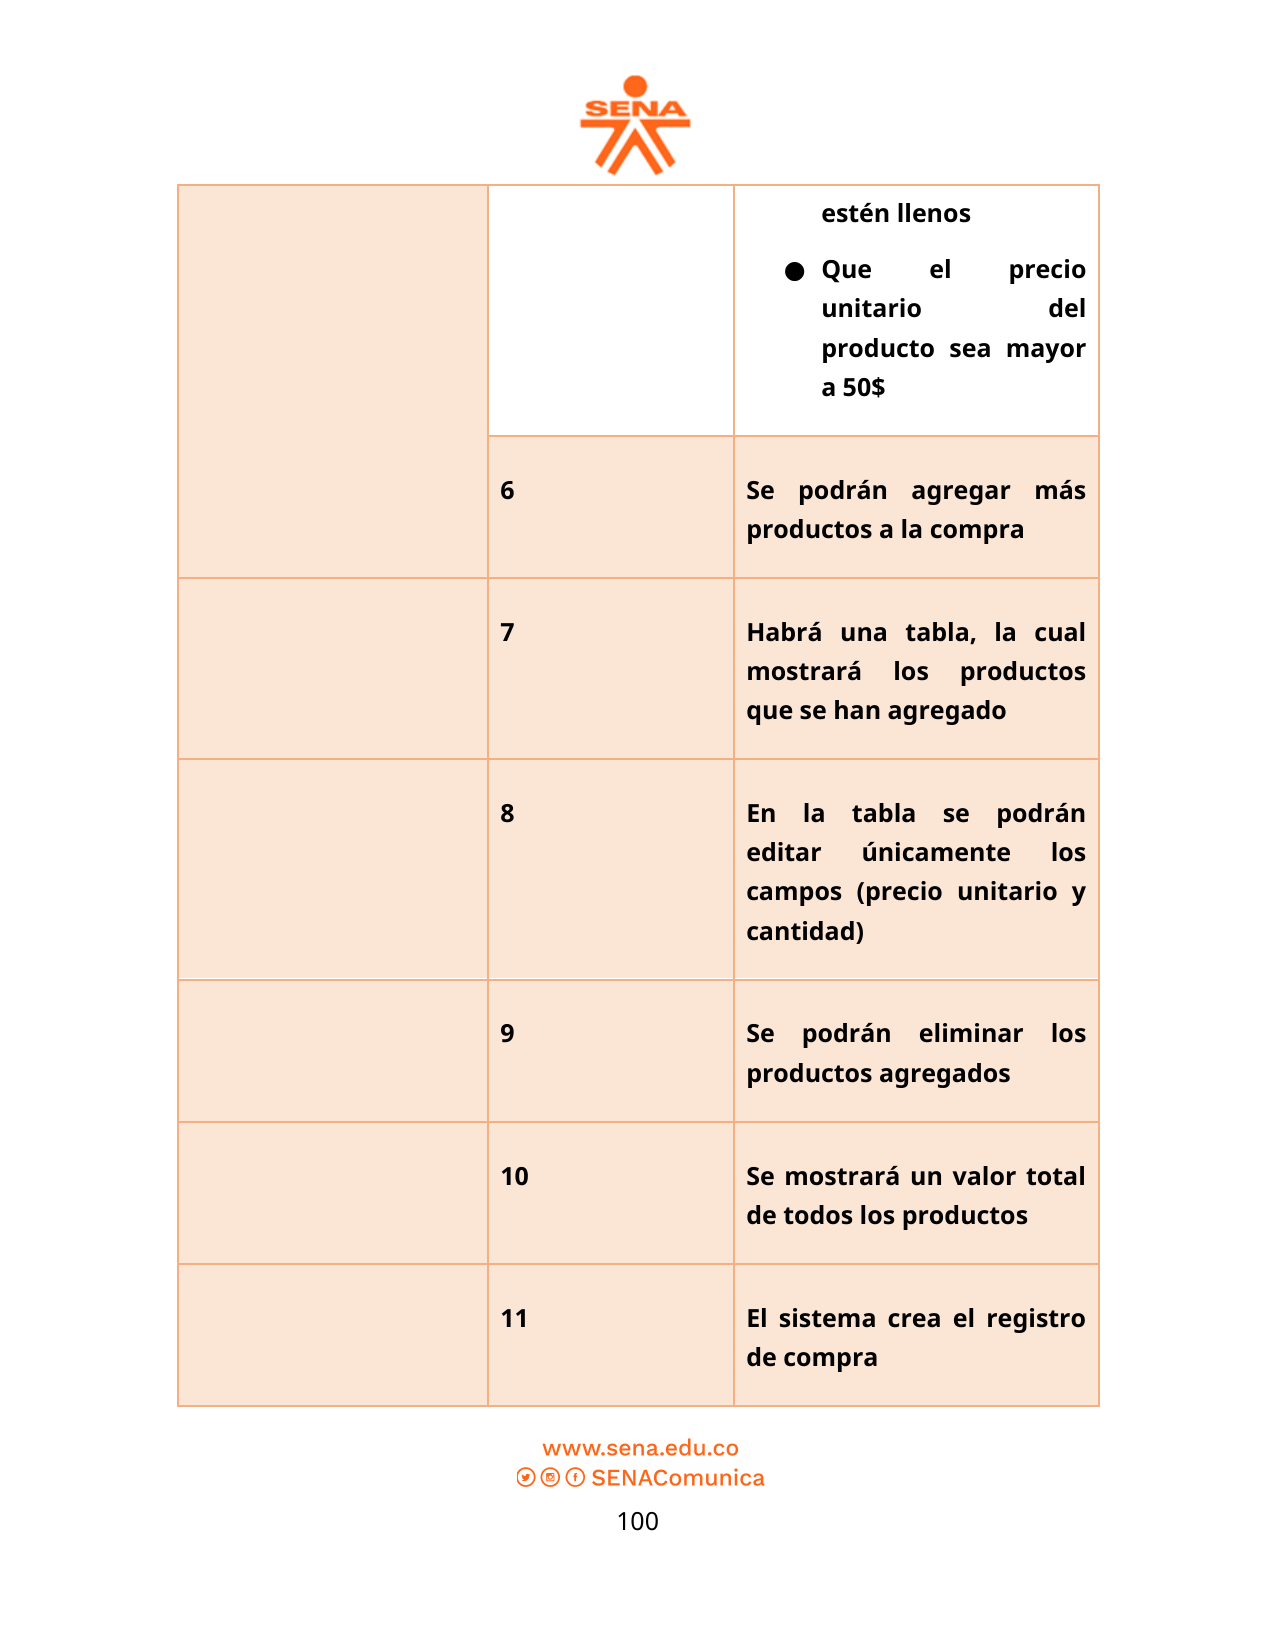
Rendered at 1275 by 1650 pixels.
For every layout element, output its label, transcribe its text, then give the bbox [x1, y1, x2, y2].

table_cell 8 [489, 760, 733, 978]
table_cell [179, 760, 487, 978]
table_cell [179, 579, 487, 758]
picture [573, 73, 702, 184]
table_cell El sistema crea el registro de compra [735, 1265, 1098, 1405]
table_cell 7 [489, 579, 733, 758]
table_cell 6 [489, 437, 733, 577]
table_cell Se mostrará un valor total de todos los productos [735, 1123, 1098, 1263]
table_cell En la tabla se podrán editar únicamente los campos (precio unitario y cantidad) [735, 760, 1098, 978]
table_cell Se podrán eliminar los productos agregados [735, 981, 1098, 1121]
table_cell 9 [489, 981, 733, 1121]
table_cell 5 [489, 186, 733, 435]
table_cell 11 [489, 1265, 733, 1405]
table_cell Se podrán agregar más productos a la compra [735, 437, 1098, 577]
table_cell 10 [489, 1123, 733, 1263]
table_cell [179, 981, 487, 1121]
picture [517, 1436, 765, 1487]
table_cell [179, 1123, 487, 1263]
table_cell Habrá una tabla, la cual mostrará los productos que se han agregado [735, 579, 1098, 758]
table_cell [179, 1265, 487, 1405]
